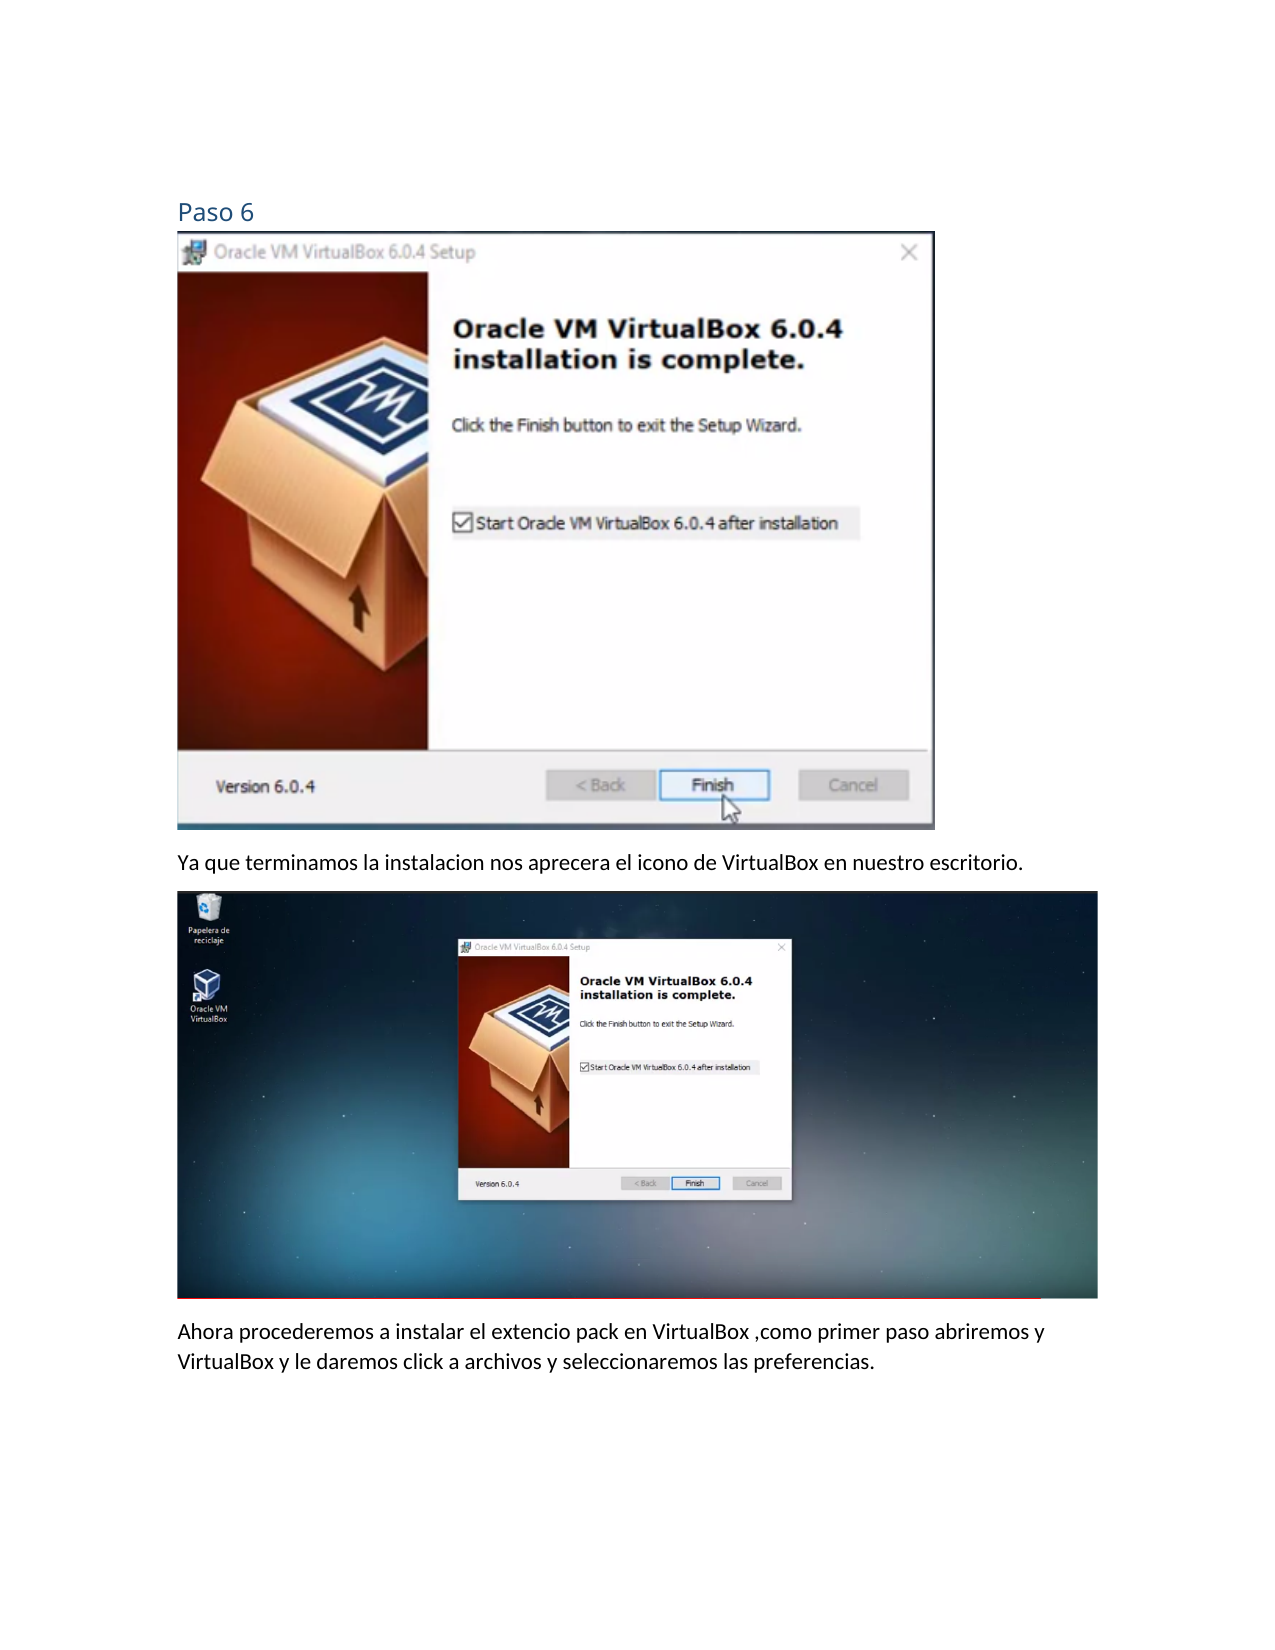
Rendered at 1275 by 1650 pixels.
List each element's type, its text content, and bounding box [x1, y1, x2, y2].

text Ya que terminamos la instalacion nos aprecera el icono de VirtualBox en nuestro escritorio. [177, 848, 1098, 877]
picture [177, 891, 1098, 1299]
subtitle Paso 6 [177, 194, 1098, 228]
picture [177, 231, 935, 830]
text Ahora procederemos a instalar el extencio pack en VirtualBox ,como primer paso abriremos y VirtualBox y le daremos click a archivos y seleccionaremos las preferencias. [177, 1317, 1098, 1375]
